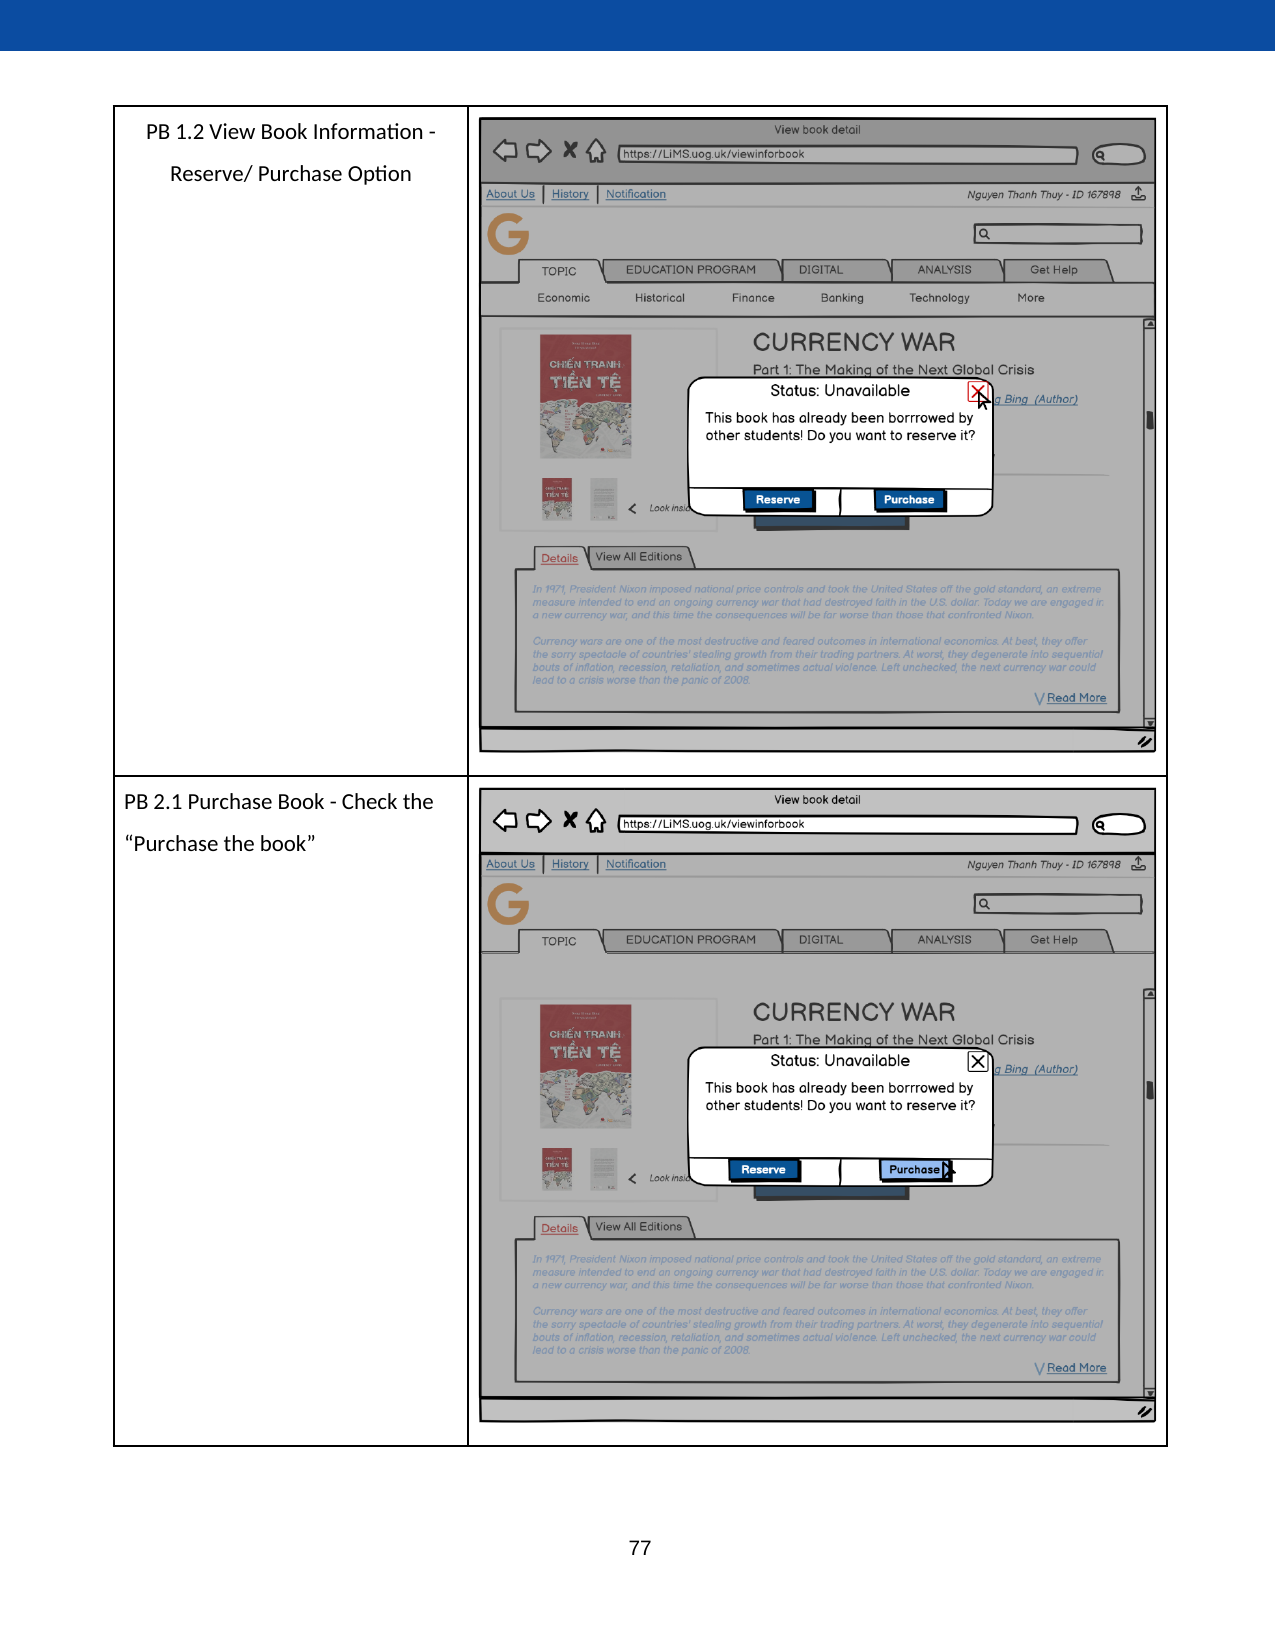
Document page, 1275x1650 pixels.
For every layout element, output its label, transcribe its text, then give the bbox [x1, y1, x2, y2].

table_cell PB 1.2 View Book Information - Reserve/ Purchase Option [115, 107, 467, 775]
table_cell [469, 777, 1166, 1445]
picture [478, 787, 1157, 1423]
table_cell PB 2.1 Purchase Book - Check the “Purchase the book” [115, 777, 467, 1445]
table_cell [469, 107, 1166, 775]
picture [478, 117, 1157, 753]
